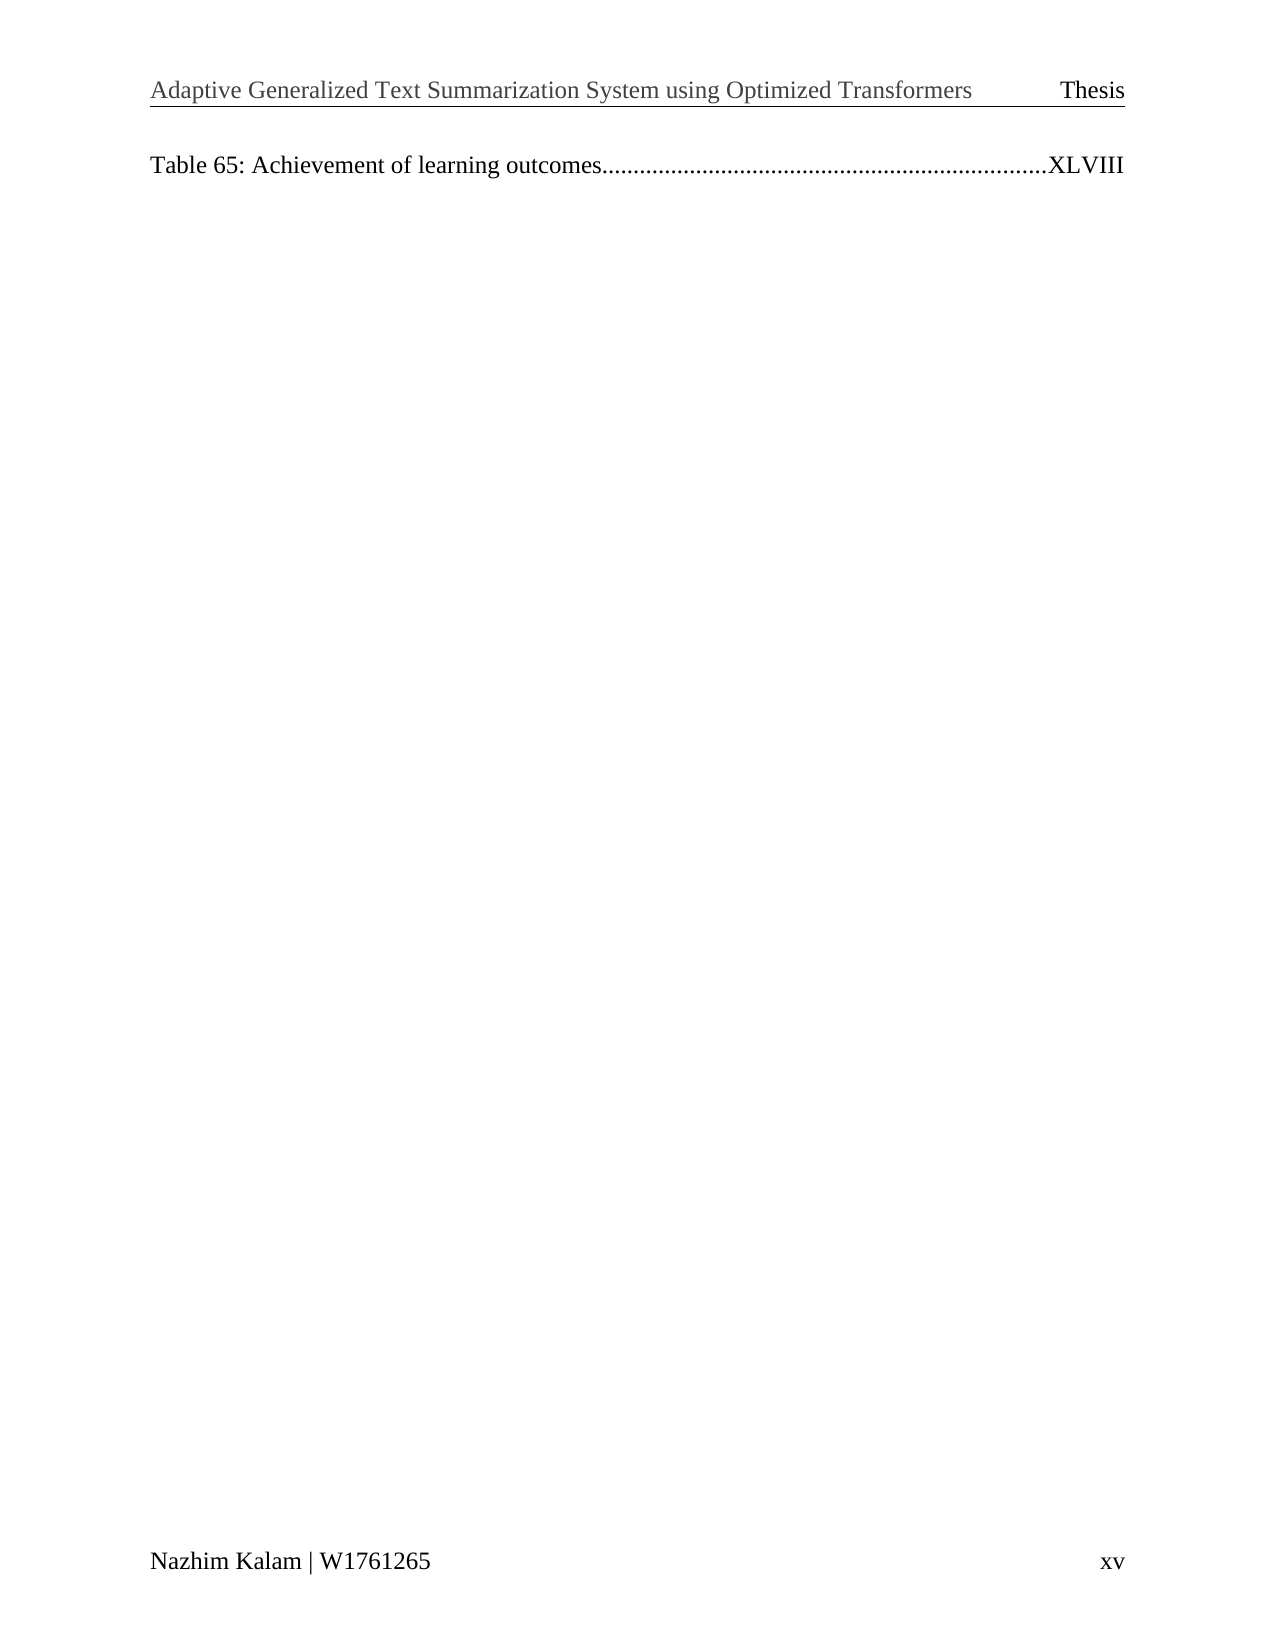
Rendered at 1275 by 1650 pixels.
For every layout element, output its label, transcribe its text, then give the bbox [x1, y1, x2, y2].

text Table 65: Achievement of learning outcomes XLVIII [150, 150, 1125, 179]
